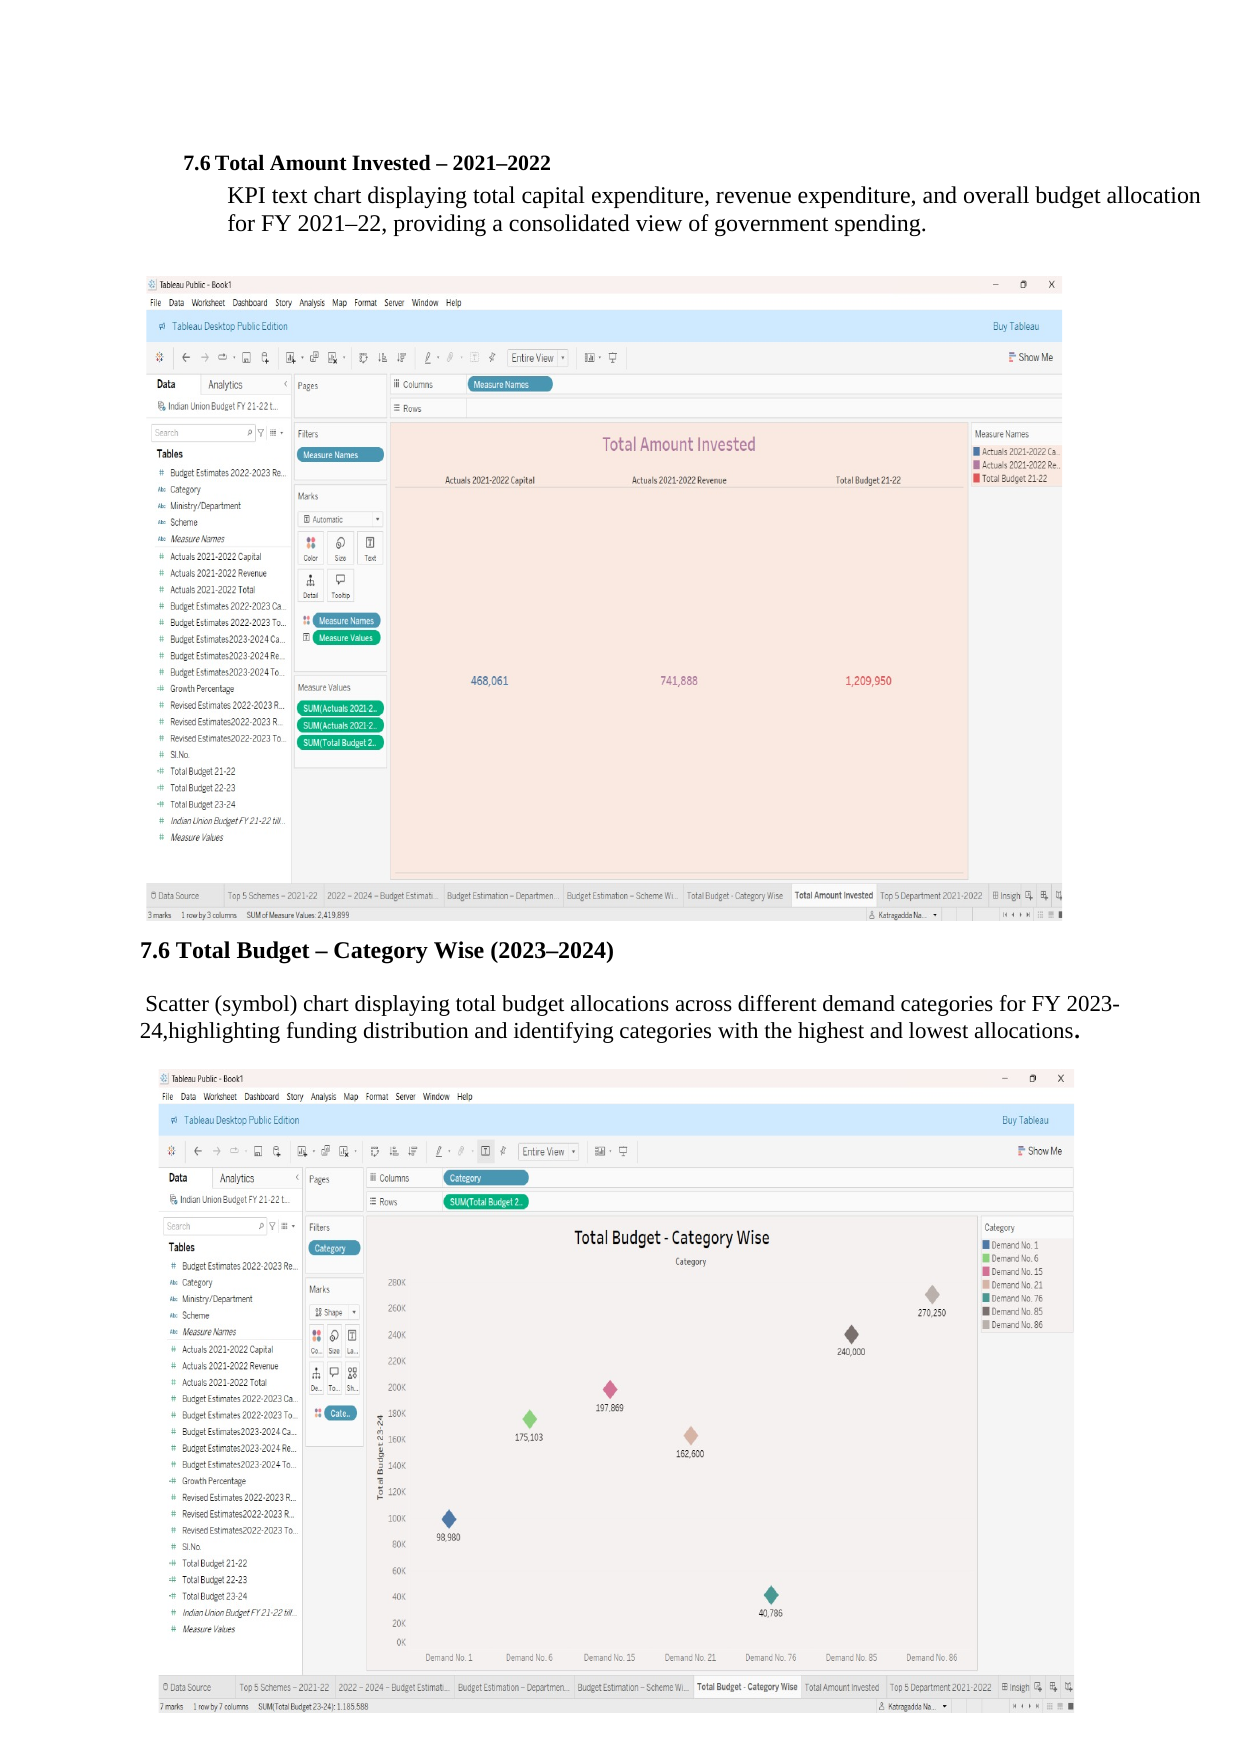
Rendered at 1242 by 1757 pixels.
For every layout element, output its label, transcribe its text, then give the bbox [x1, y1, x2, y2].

text 7.6 Total Budget – Category Wise (2023–2024) [15, 936, 1227, 964]
picture [146, 276, 1063, 921]
list Scatter (symbol) chart displaying total budget allocations across different demand categories for FY 2023-24,highlighting funding distribution and identifying categories with the highest and lowest allocations. [139, 990, 1227, 1043]
text KPI text chart displaying total capital expenditure, revenue expenditure, and overall budget allocation for FY 2021–22, providing a consolidated view of government spending. [227, 181, 1227, 236]
subtitle Total Amount Invested – 2021–2022 [183, 150, 1227, 175]
picture [158, 1069, 1075, 1713]
